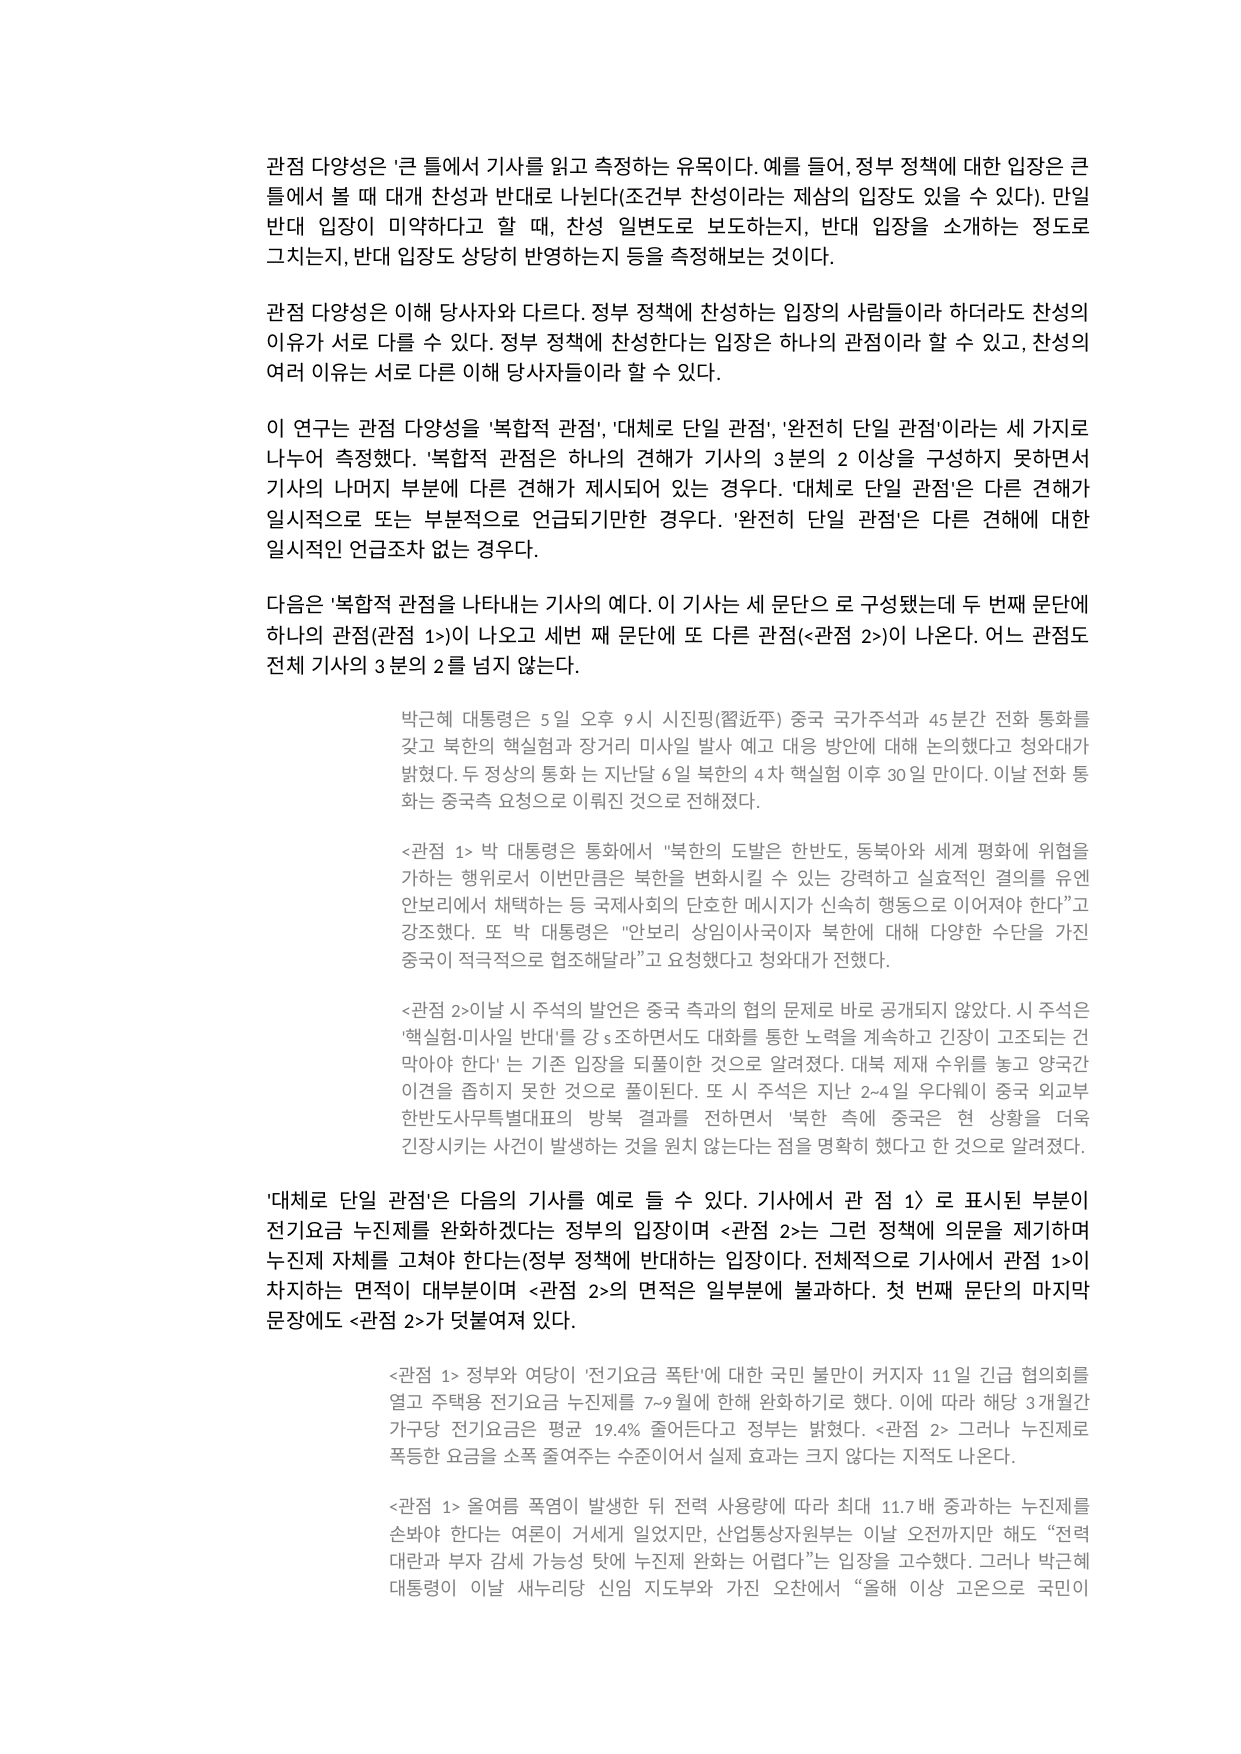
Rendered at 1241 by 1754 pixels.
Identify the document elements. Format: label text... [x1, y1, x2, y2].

list 이 연구는 관점 다양성을 '복합적 관점', '대체로 단일 관점', '완전히 단일 관점'이라는 세 가지로 나누어 측정했다. '복합적 관점은 하나의 견해가 기사의 3분의 2 이상을 구성하지 못하면서 기사의 나머지 부분에 다른 견해가 제시되어 있는 경우다. '대체로 단일 관점'은 다른 견해가 일시적으로 또는 부분적으로 언급되기만한 경우다. '완전히 단일 관점'은 다른 견해에 대한 일시적인 언급조차 없는 경우다. [267, 412, 1090, 563]
list 관점 다양성은 이해 당사자와 다르다. 정부 정책에 찬성하는 입장의 사람들이라 하더라도 찬성의 이유가 서로 다를 수 있다. 정부 정책에 찬성한다는 입장은 하나의 관점이라 할 수 있고, 찬성의 여러 이유는 서로 다른 이해 당사자들이라 할 수 있다. [267, 296, 1090, 387]
list 다음은 '복합적 관점을 나타내는 기사의 예다. 이 기사는 세 문단으 로 구성됐는데 두 번째 문단에 하나의 관점(관점 1>)이 나오고 세번 째 문단에 또 다른 관점(<관점 2>)이 나온다. 어느 관점도 전체 기사의 3분의 2를 넘지 않는다. [267, 589, 1090, 679]
list '대체로 단일 관점'은 다음의 기사를 예로 들 수 있다. 기사에서 관 점 1〉로 표시된 부분이 전기요금 누진제를 완화하겠다는 정부의 입장이며 <관점 2>는 그런 정책에 의문을 제기하며 누진제 자체를 고쳐야 한다는(정부 정책에 반대하는 입장이다. 전체적으로 기사에서 관점 1>이 차지하는 면적이 대부분이며 <관점 2>의 면적은 일부분에 불과하다. 첫 번째 문단의 마지막 문장에도 <관점 2>가 덧붙여져 있다. [267, 1184, 1090, 1335]
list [389, 1492, 1090, 1601]
list 박근혜 대통령은 5일 오후 9시 시진핑(習近平) 중국 국가주석과 45분간 전화 통화를 갖고 북한의 핵실험과 장거리 미사일 발사 예고 대응 방안에 대해 논의했다고 청와대가 밝혔다. 두 정상의 통화 는 지난달 6일 북한의 4차 핵실험 이후 30일 만이다. 이날 전화 통 화는 중국측 요청으로 이뤄진 것으로 전해졌다. [401, 705, 1090, 813]
list <관점 2>이날 시 주석의 발언은 중국 측과의 협의 문제로 바로 공개되지 않았다. 시 주석은 '핵실험·미사일 반대'를 강s조하면서도 대화를 통한 노력을 계속하고 긴장이 고조되는 건 막아야 한다' 는 기존 입장을 되풀이한 것으로 알려졌다. 대북 제재 수위를 놓고 양국간 이견을 좁히지 못한 것으로 풀이된다. 또 시 주석은 지난 2~4일 우다웨이 중국 외교부 한반도사무특별대표의 방북 결과를 전하면서 '북한 측에 중국은 현 상황을 더욱 긴장시키는 사건이 발생하는 것을 원치 않는다는 점을 명확히 했다고 한 것으로 알려졌다. [401, 995, 1090, 1158]
list 관점 다양성은 '큰 틀에서 기사를 읽고 측정하는 유목이다. 예를 들어, 정부 정책에 대한 입장은 큰 틀에서 볼 때 대개 찬성과 반대로 나뉜다(조건부 찬성이라는 제삼의 입장도 있을 수 있다). 만일 반대 입장이 미약하다고 할 때, 찬성 일변도로 보도하는지, 반대 입장을 소개하는 정도로 그치는지, 반대 입장도 상당히 반영하는지 등을 측정해보는 것이다. [267, 150, 1090, 271]
list <관점 1> 정부와 여당이 '전기요금 폭탄'에 대한 국민 불만이 커지자 11일 긴급 협의회를 열고 주택용 전기요금 누진제를 7~9월에 한해 완화하기로 했다. 이에 따라 해당 3개월간 가구당 전기요금은 평균 19.4% 줄어든다고 정부는 밝혔다. <관점 2> 그러나 누진제로 폭등한 요금을 소폭 줄여주는 수준이어서 실제 효과는 크지 않다는 지적도 나온다. [389, 1360, 1090, 1469]
list <관점 1> 박 대통령은 통화에서 "북한의 도발은 한반도, 동북아와 세계 평화에 위협을 가하는 행위로서 이번만큼은 북한을 변화시킬 수 있는 강력하고 실효적인 결의를 유엔 안보리에서 채택하는 등 국제사회의 단호한 메시지가 신속히 행동으로 이어져야 한다”고 강조했다. 또 박 대통령은 "안보리 상임이사국이자 북한에 대해 다양한 수단을 가진 중국이 적극적으로 협조해달라”고 요청했다고 청와대가 전했다. [401, 836, 1090, 972]
